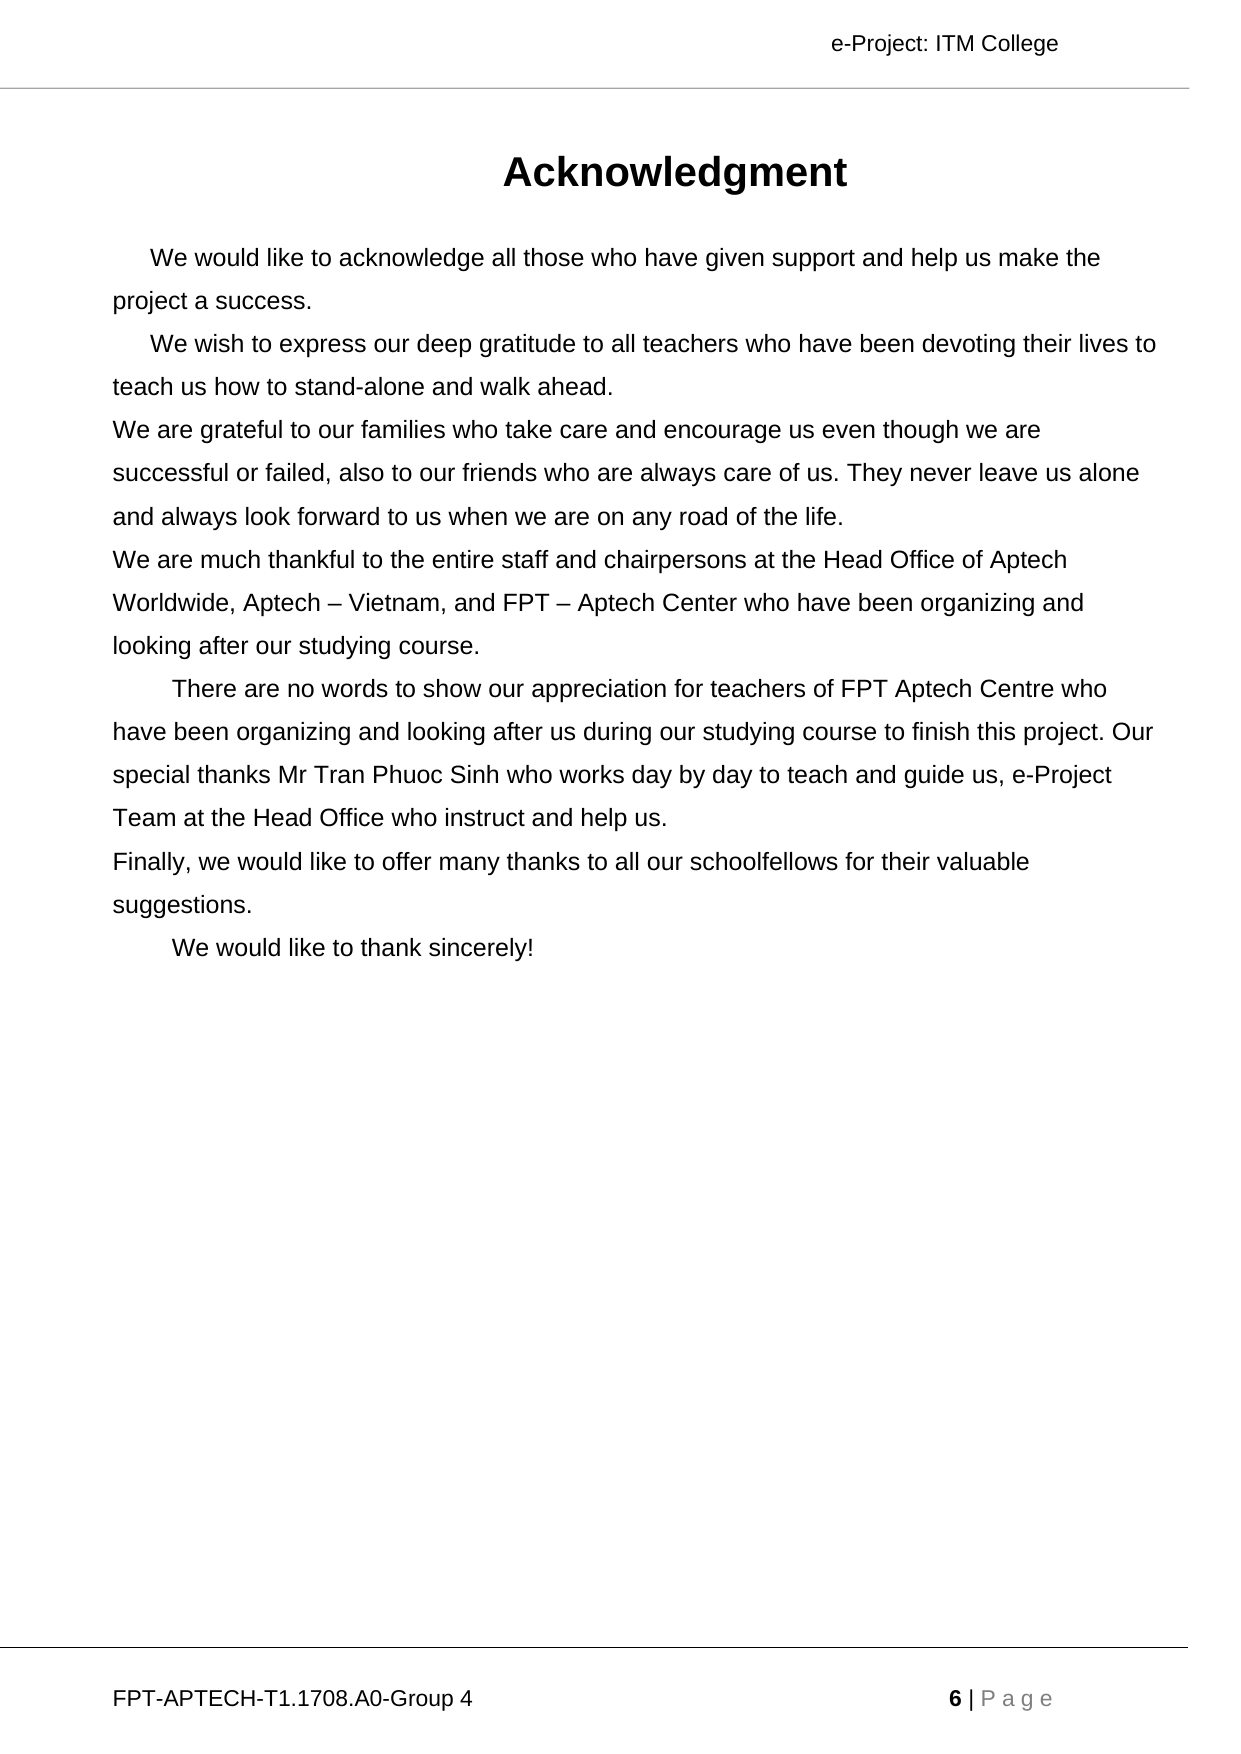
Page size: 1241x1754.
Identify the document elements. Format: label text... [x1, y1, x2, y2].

text Finally, we would like to offer many thanks to all our schoolfellows for their valuable suggestions. [112, 847, 1162, 918]
text There are no words to show our appreciation for teachers of FPT Aptech Centre who have been organizing and looking after us during our studying course to finish this project. Our special thanks Mr Tran Phuoc Sinh who works day by day to teach and guide us, e-Project Team at the Head Office who instruct and help us. [112, 674, 1162, 832]
text We would like to acknowledge all those who have given support and help us make the project a success. [112, 243, 1162, 315]
text We would like to thank sincerely! [112, 933, 1162, 962]
text We are much thankful to the entire staff and chairpersons at the Head Office of Aptech Worldwide, Aptech – Vietnam, and FPT – Aptech Center who have been organizing and looking after our studying course. [112, 545, 1162, 660]
text We are grateful to our families who take care and encourage us even though we are successful or failed, also to our friends who are always care of us. They never leave us alone and always look forward to us when we are on any road of the life. [112, 415, 1162, 530]
text We wish to express our deep gratitude to all teachers who have been devoting their lives to teach us how to stand-alone and walk ahead. [112, 329, 1162, 401]
text Acknowledgment [187, 147, 1162, 195]
